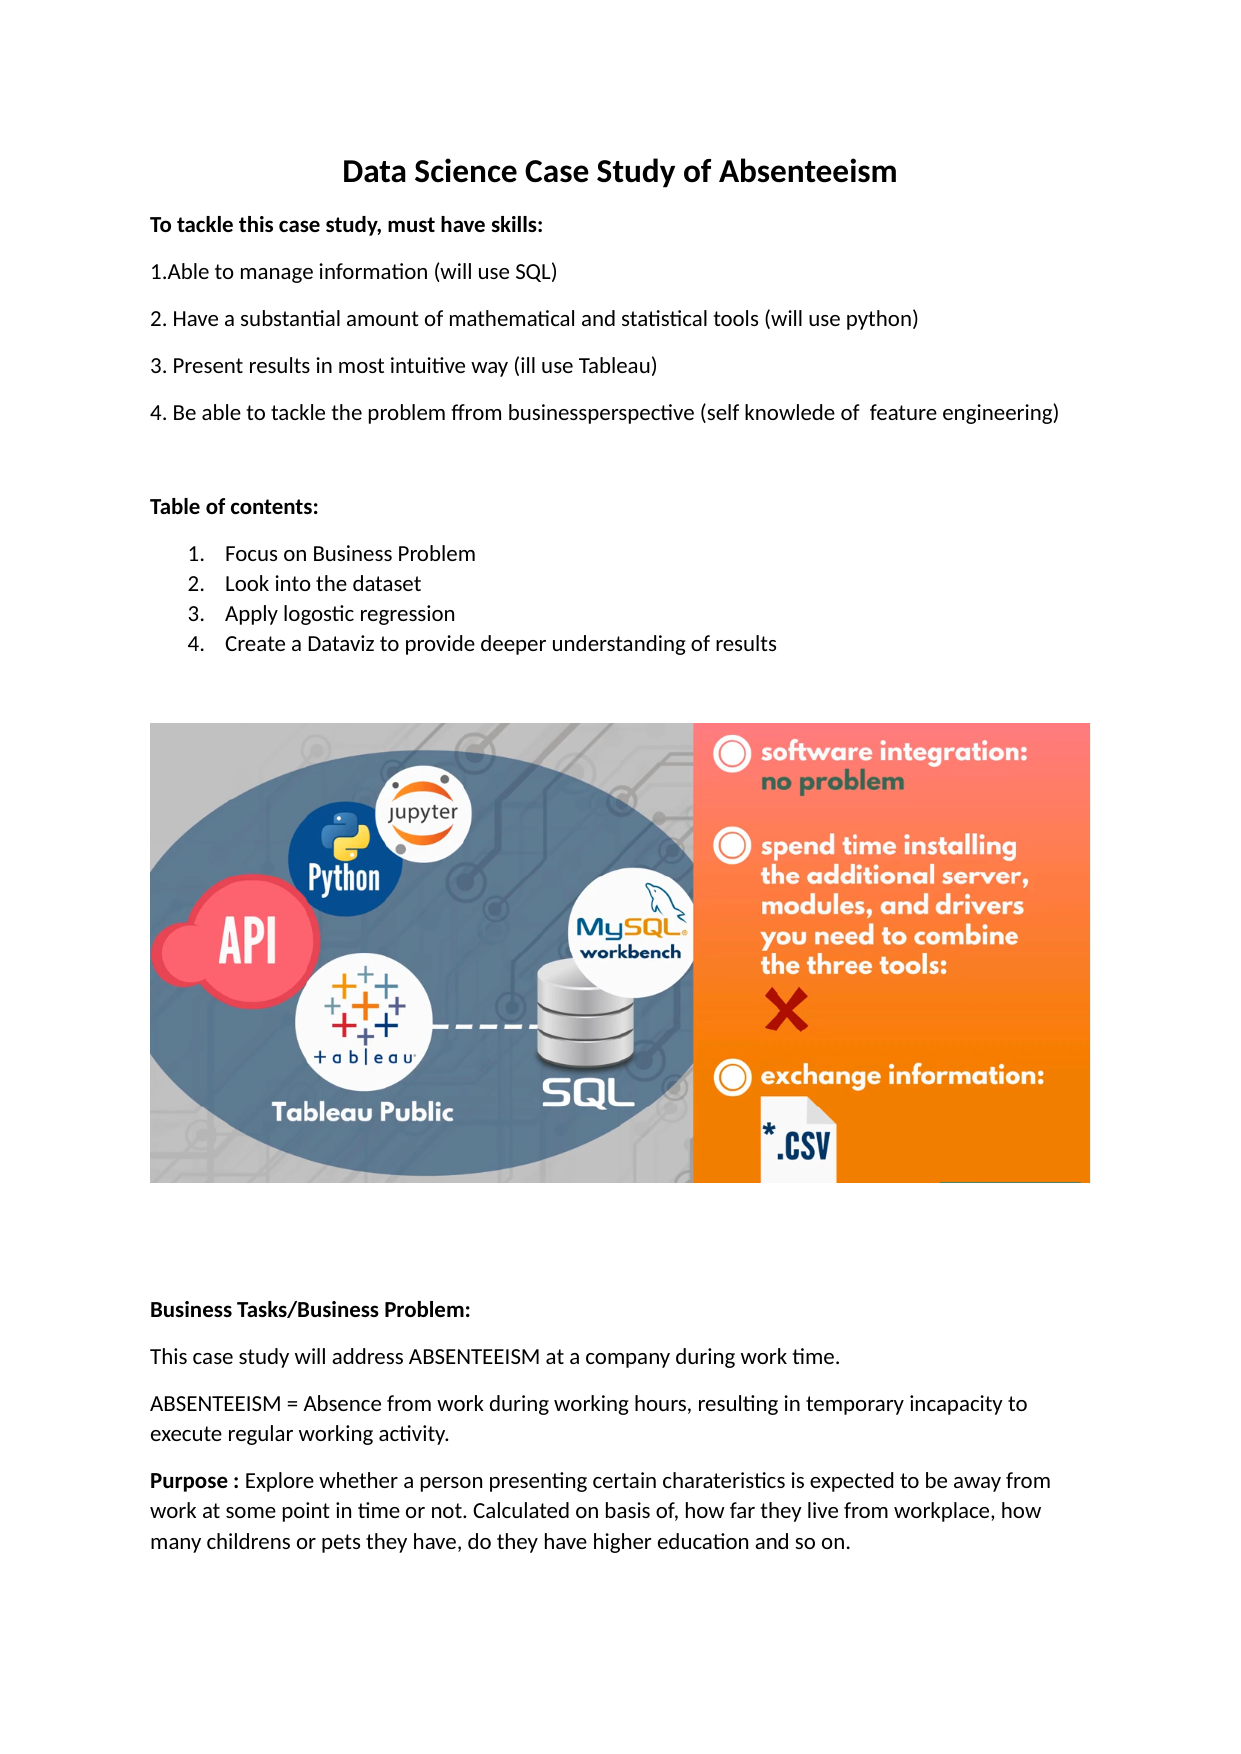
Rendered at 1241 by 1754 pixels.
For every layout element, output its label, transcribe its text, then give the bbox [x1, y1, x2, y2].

list Create a Dataviz to provide deeper understanding of results [187, 629, 1090, 657]
list Focus on Business Problem [187, 539, 1090, 567]
text ABSENTEEISM = Absence from work during working hours, resulting in temporary incapacity to execute regular working activity. [150, 1389, 1090, 1447]
picture [150, 723, 1091, 1183]
text 1.Able to manage information (will use SQL) [150, 257, 1090, 286]
text Table of contents: [150, 492, 1090, 520]
text To tackle this case study, must have skills: [150, 211, 1090, 239]
text 3. Present results in most intuitive way (ill use Tableau) [150, 351, 1090, 379]
text Business Tasks/Business Problem: [150, 1296, 1090, 1323]
text Purpose : Explore whether a person presenting certain charateristics is expected to be away from work at some point in time or not. Calculated on basis of, how far they live from workplace, how many childrens or pets they have, do they have higher education and so on. [150, 1466, 1090, 1555]
list Apply logostic regression [187, 599, 1090, 627]
text Data Science Case Study of Absenteeism [150, 150, 1090, 191]
text This case study will address ABSENTEEISM at a company during work time. [150, 1342, 1090, 1370]
list Look into the dataset [187, 569, 1090, 597]
text 2. Have a substantial amount of mathematical and statistical tools (will use python) [150, 304, 1090, 332]
text 4. Be able to tackle the problem ffrom businessperspective (self knowlede of feature engineering) [150, 398, 1090, 426]
